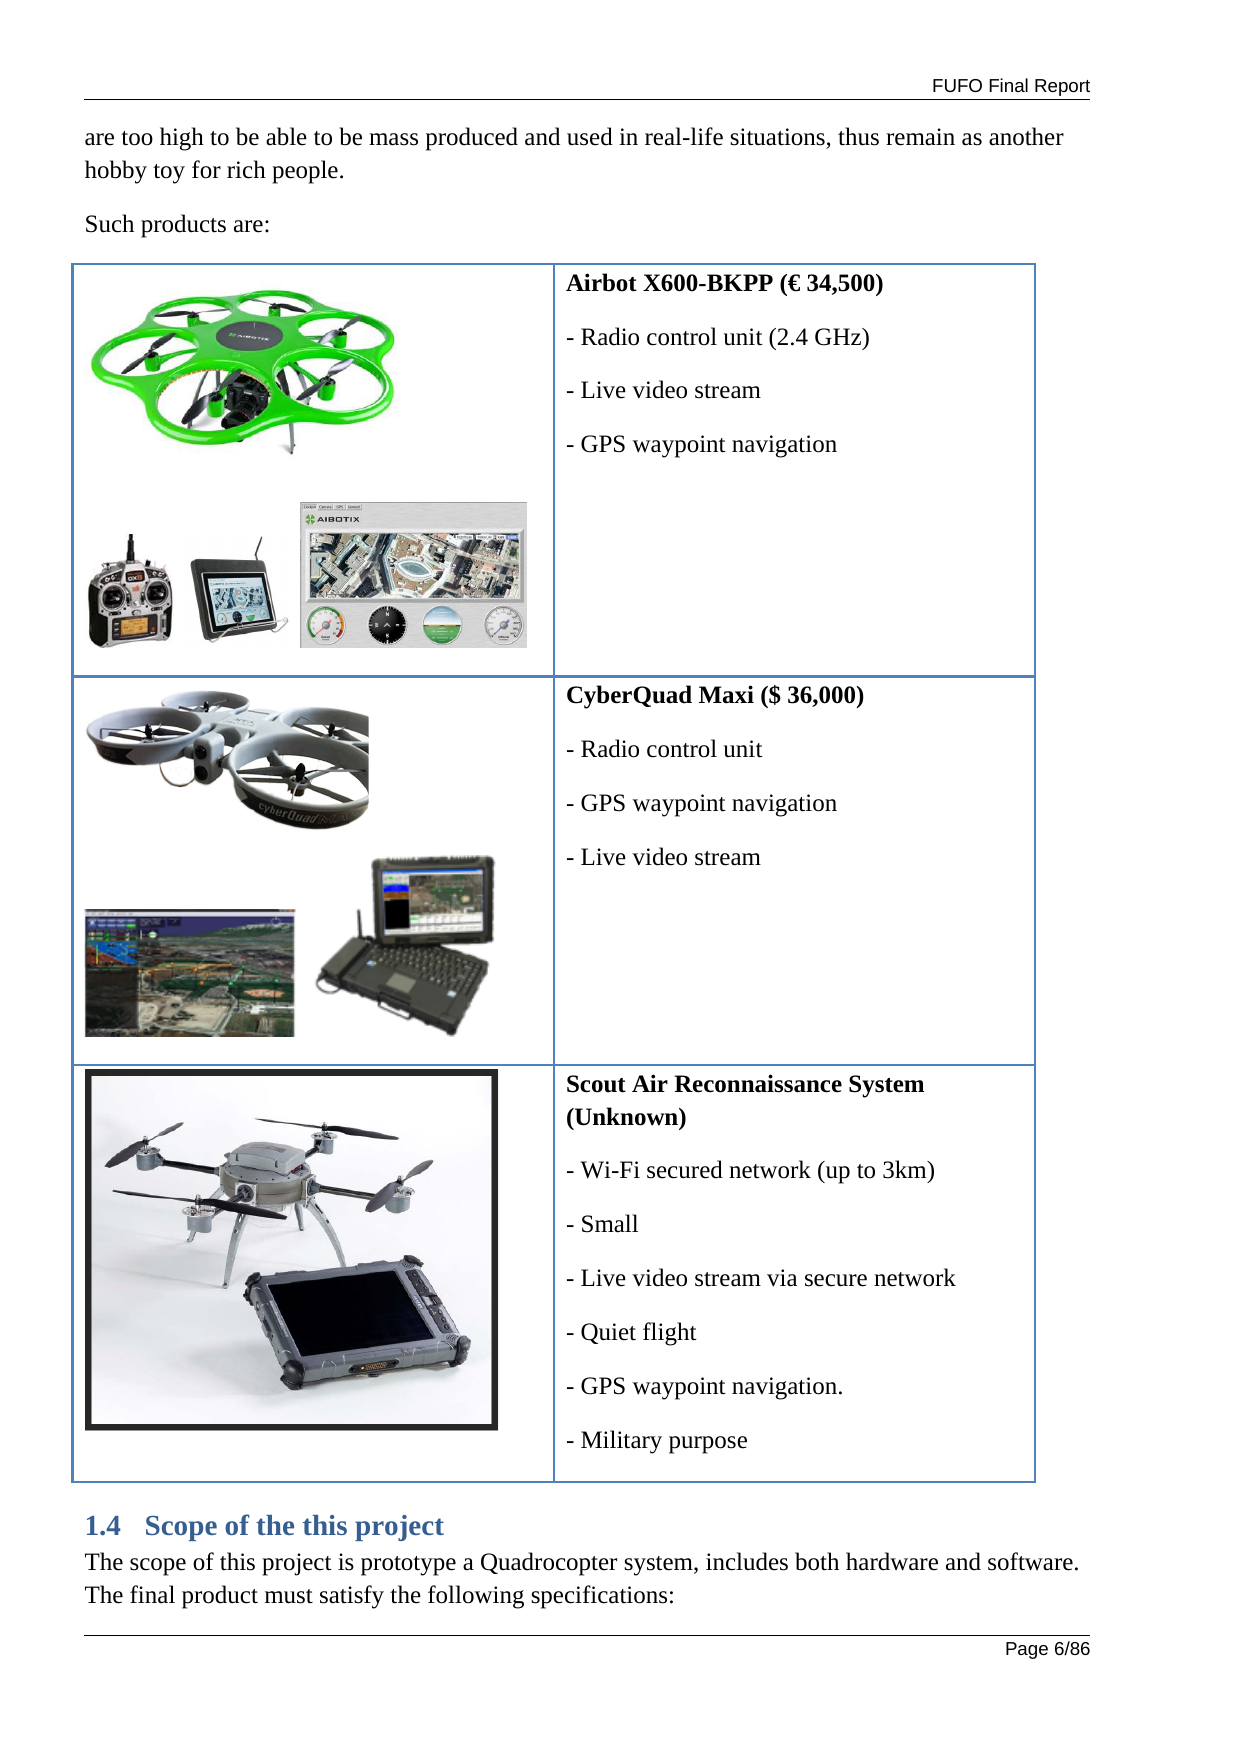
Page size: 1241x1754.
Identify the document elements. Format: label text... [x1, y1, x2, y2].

table_header Airbot X600-BKPP (€ 34,500) - Radio control unit (2.4 GHz) - Live video stream - GPS waypoint navigation [555, 265, 1034, 675]
text Such products are: [84, 209, 1090, 237]
table_header [74, 265, 553, 675]
text The scope of this project is prototype a Quadrocopter system, includes both hardware and software. The final product must satisfy the following specifications: [84, 1547, 1090, 1609]
table_cell CyberQuad Maxi ($ 36,000) - Radio control unit - GPS waypoint navigation - Live video stream [555, 678, 1034, 1063]
picture [84, 909, 296, 1037]
table_cell Scout Air Reconnaissance System (Unknown) - Wi-Fi secured network (up to 3km) - Small - Live video stream via secure network - Quiet flight - GPS waypoint navigation. - Military purpose [555, 1066, 1034, 1481]
picture [84, 680, 369, 831]
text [84, 122, 1090, 184]
picture [84, 1068, 499, 1431]
picture [301, 855, 513, 1037]
subtitle Scope of the this project [84, 1508, 1090, 1542]
table_cell [74, 678, 553, 1063]
table_cell [74, 1066, 553, 1481]
